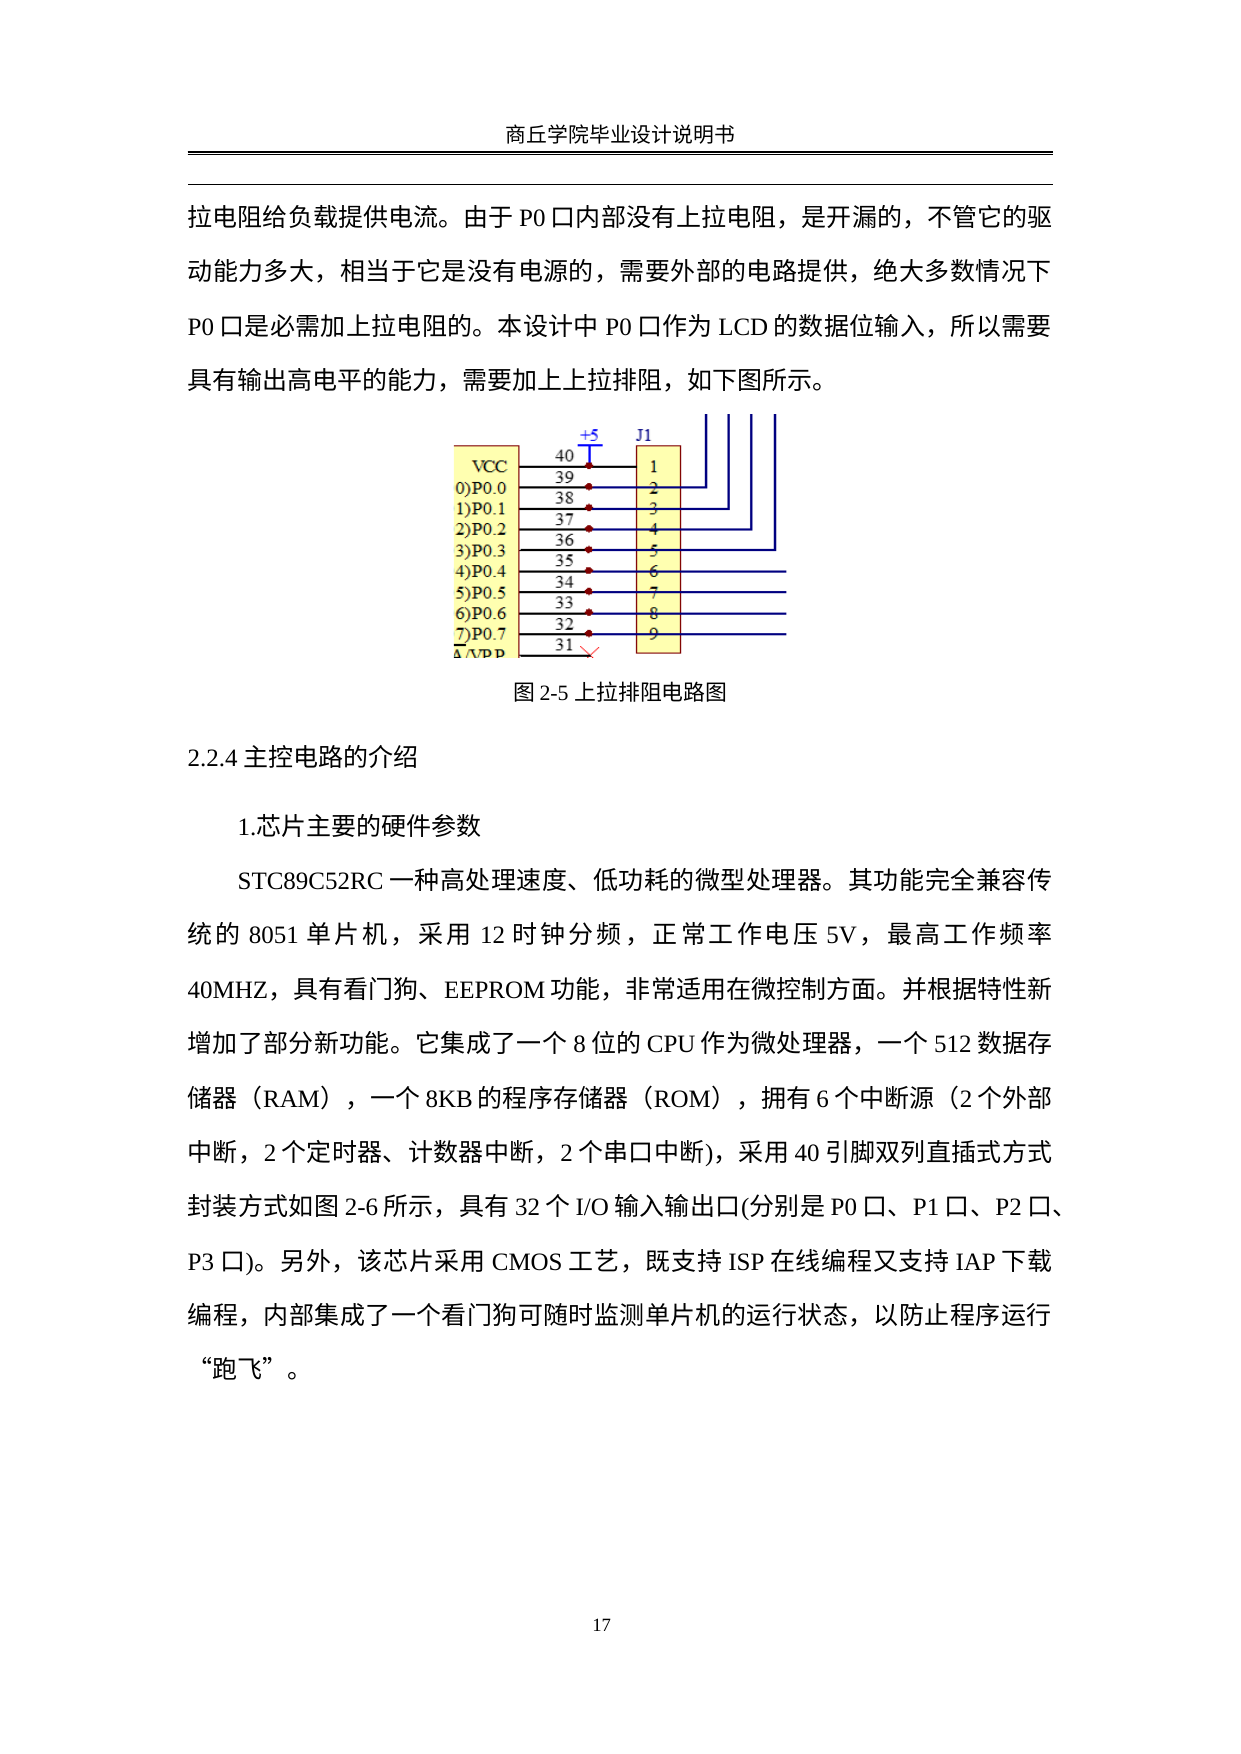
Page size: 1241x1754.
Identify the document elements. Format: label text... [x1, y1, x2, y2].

picture [453, 414, 787, 658]
text 1.芯片主要的硬件参数 [187, 806, 1053, 842]
text 2.2.4 主控电路的介绍 [187, 723, 1053, 788]
text STC89C52RC一种高处理速度、低功耗的微型处理器。其功能完全兼容传统的8051单片机，采用12时钟分频，正常工作电压5V，最高工作频率40MHZ，具有看门狗、EEPROM功能，非常适用在微控制方面。并根据特性新增加了部分新功能。它集成了一个8位的CPU作为微处理器，一个512数据存储器（RAM），一个8KB的程序存储器（ROM），拥有6个中断源（2个外部中断，2个定时器、计数器中断，2个串口中断)，采用40引脚双列直插式方式封装方式如图2-6所示，具有32个I/O输入输出口(分别是P0口、P1口、P2口、P3口)。另外，该芯片采用CMOS工艺，既支持ISP在线编程又支持IAP下载编程，内部集成了一个看门狗可随时监测单片机的运行状态，以防止程序运行“跑飞”。 [187, 861, 1053, 1386]
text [187, 197, 1053, 397]
text 图2-5 上拉排阻电路图 [187, 675, 1053, 707]
